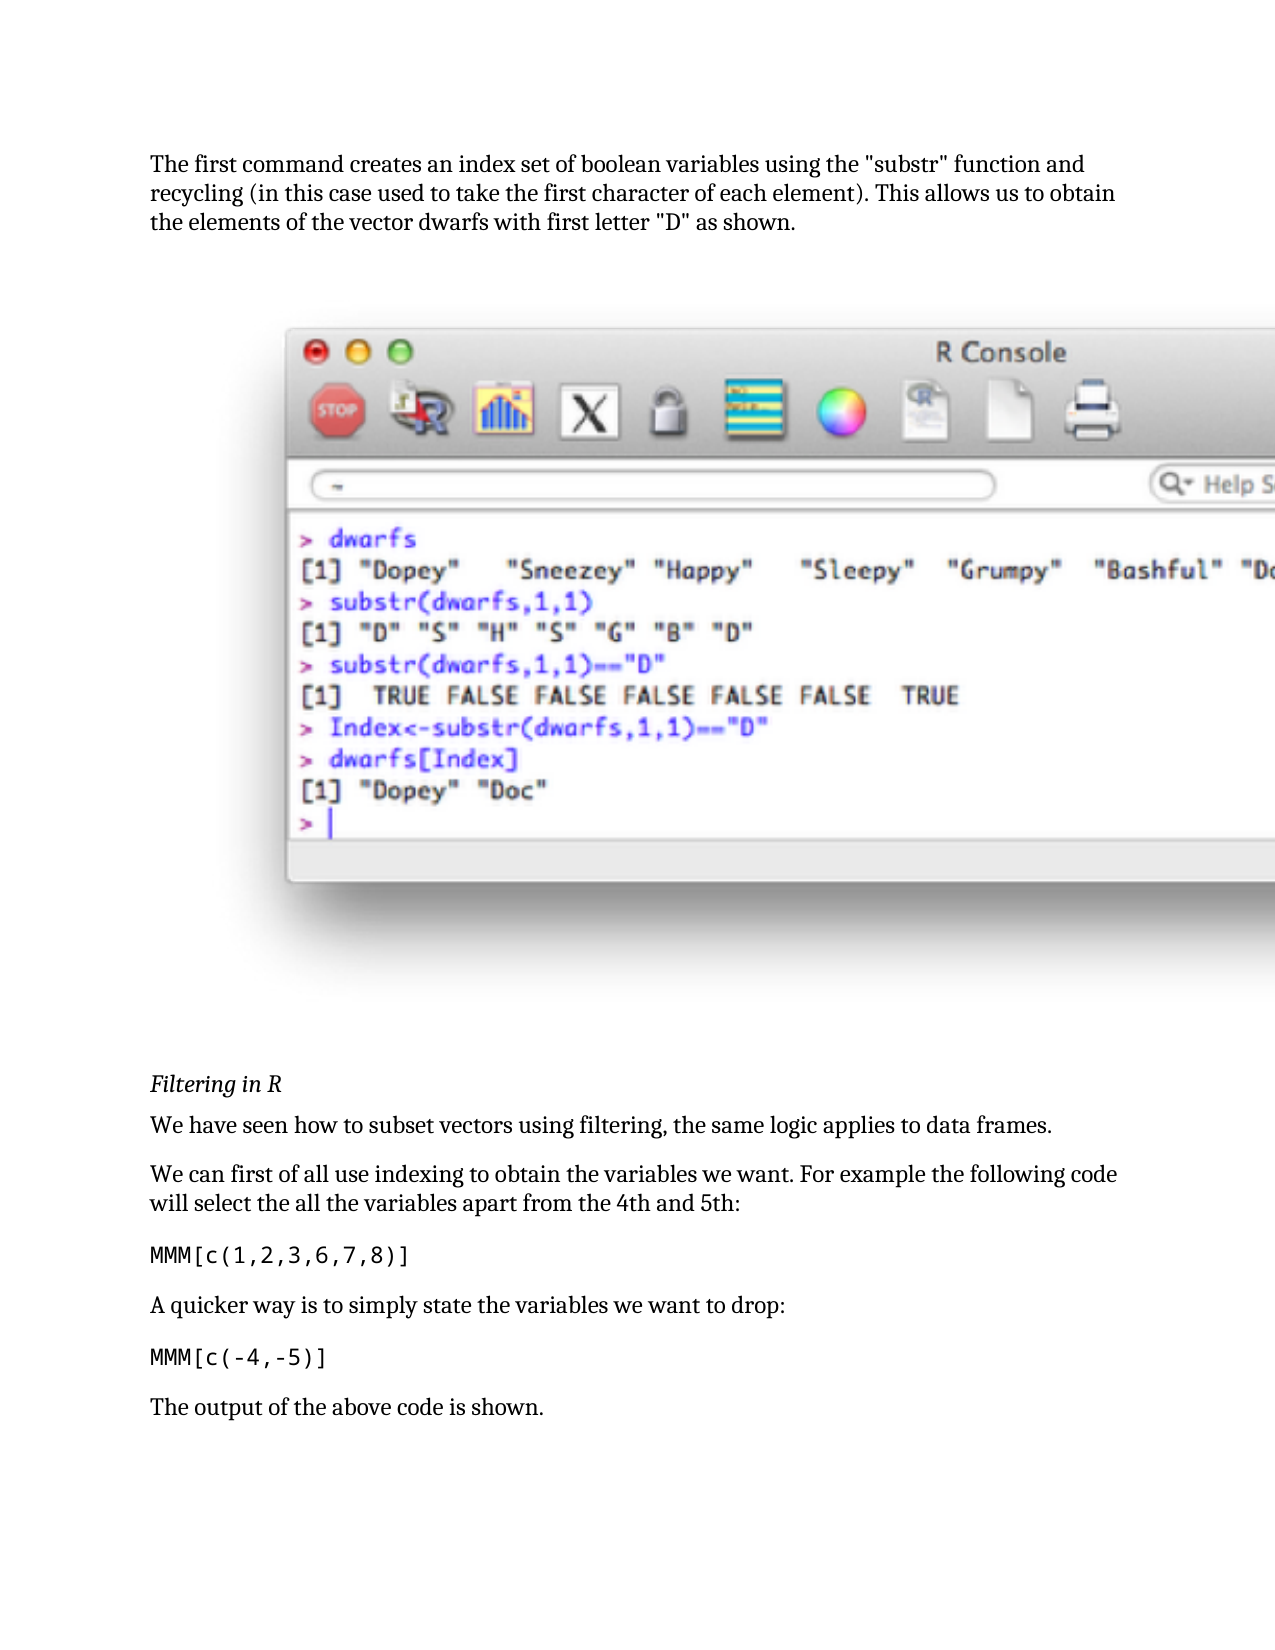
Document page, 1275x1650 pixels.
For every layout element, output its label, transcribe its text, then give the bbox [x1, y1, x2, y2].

picture [168, 257, 1275, 1049]
text A quicker way is to simply state the variables we want to drop: [150, 1291, 1125, 1319]
text We can first of all use indexing to obtain the variables we want. For example the following code will select the all the variables apart from the 4th and 5th: [150, 1160, 1125, 1218]
text MMM[c(1,2,3,6,7,8)] [150, 1239, 1125, 1270]
text The output of the above code is shown. [150, 1392, 1125, 1421]
text MMM[c(-4,-5)] [150, 1340, 1125, 1372]
text Filtering in R [150, 1069, 1125, 1098]
text The first command creates an index set of boolean variables using the "substr" function and recycling (in this case used to take the first character of each element). This allows us to obtain the elements of the vector dwarfs with first letter "D" as shown. [150, 150, 1125, 236]
text We have seen how to subset vectors using filtering, the same logic applies to data frames. [150, 1111, 1125, 1139]
